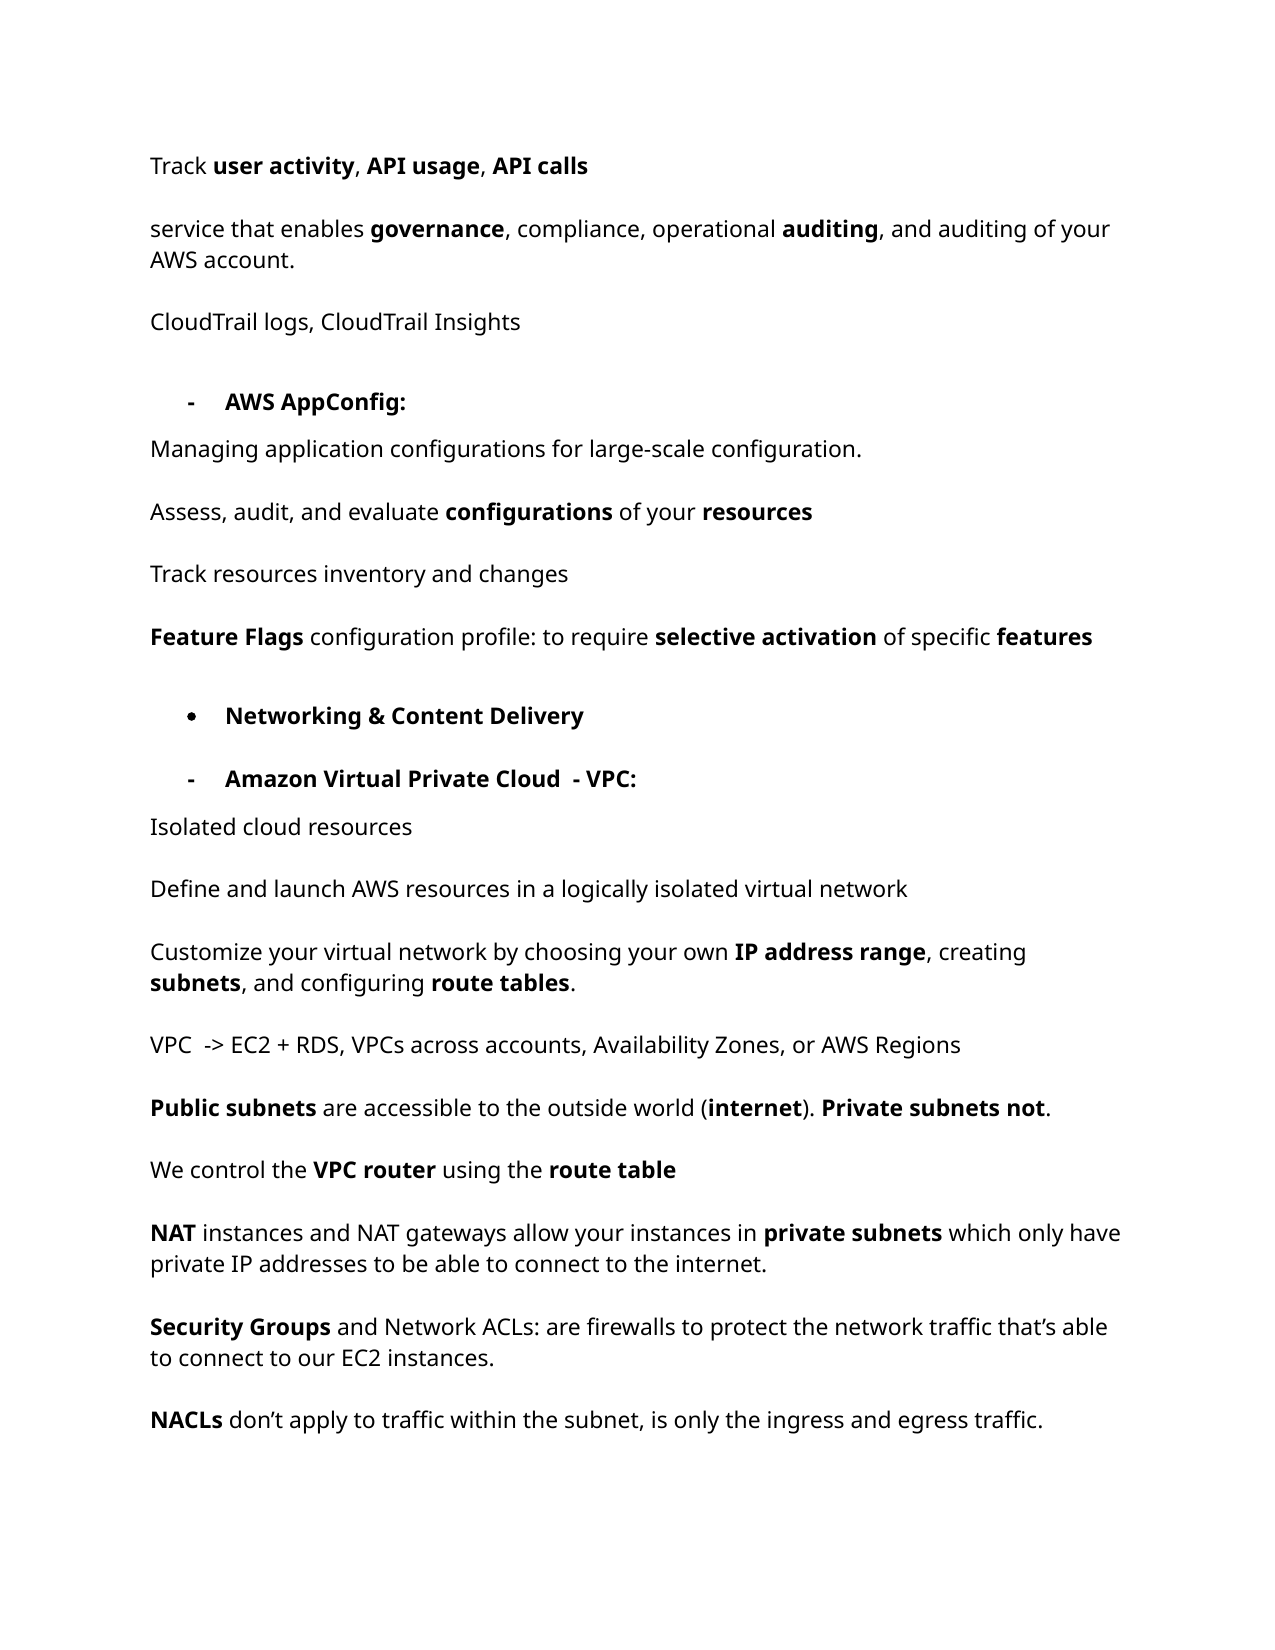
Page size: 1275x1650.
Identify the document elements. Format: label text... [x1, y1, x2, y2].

text Managing application configurations for large-scale configuration. [150, 433, 1125, 464]
text Define and launch AWS resources in a logically isolated virtual network [150, 873, 1125, 904]
list Amazon Virtual Private Cloud - VPC: [187, 762, 1125, 794]
text VPC -> EC2 + RDS, VPCs across accounts, Availability Zones, or AWS Regions [150, 1029, 1125, 1060]
text service that enables governance, compliance, operational auditing, and auditing of your AWS account. [150, 212, 1125, 275]
text Customize your virtual network by choosing your own IP address range, creating subnets, and configuring route tables. [150, 935, 1125, 998]
text CloudTrail logs, CloudTrail Insights [150, 306, 1125, 337]
text Assess, audit, and evaluate configurations of your resources [150, 496, 1125, 527]
text Track resources inventory and changes [150, 527, 1125, 589]
list AWS AppConfig: [187, 385, 1125, 417]
text Track user activity, API usage, API calls [150, 150, 1125, 181]
text NACLs don’t apply to traffic within the subnet, is only the ingress and egress traffic. [150, 1404, 1125, 1435]
text We control the VPC router using the route table [150, 1154, 1125, 1185]
text NAT instances and NAT gateways allow your instances in private subnets which only have private IP addresses to be able to connect to the internet. [150, 1217, 1125, 1279]
text Feature Flags configuration profile: to require selective activation of specific features [150, 621, 1125, 652]
list Networking & Content Delivery [187, 700, 1125, 731]
text Security Groups and Network ACLs: are firewalls to protect the network traffic that’s able to connect to our EC2 instances. [150, 1310, 1125, 1373]
text Public subnets are accessible to the outside world (internet). Private subnets not. [150, 1092, 1125, 1123]
text Isolated cloud resources [150, 810, 1125, 842]
